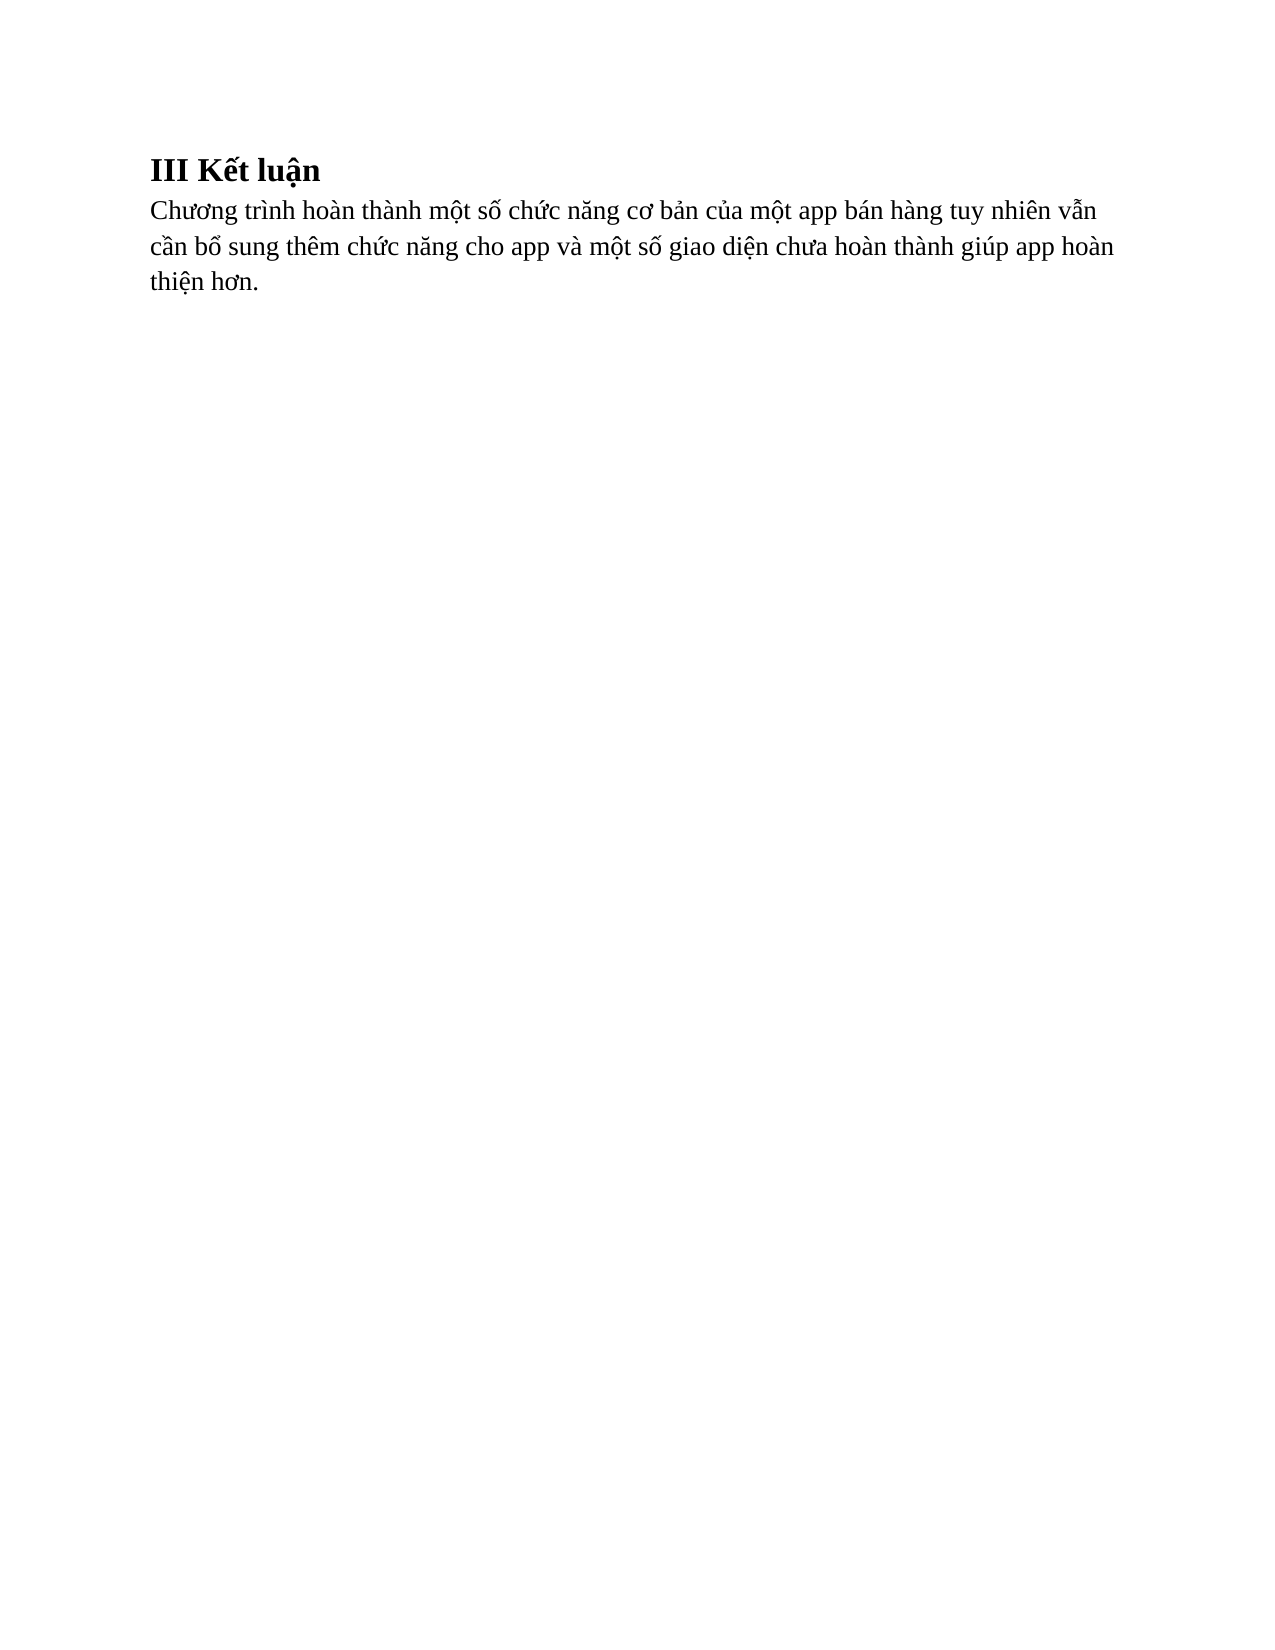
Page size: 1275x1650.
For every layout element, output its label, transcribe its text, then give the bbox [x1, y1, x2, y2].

text Chương trình hoàn thành một số chức năng cơ bản của một app bán hàng tuy nhiên vẫn cần bổ sung thêm chức năng cho app và một số giao diện chưa hoàn thành giúp app hoàn thiện hơn. [150, 194, 1125, 297]
subtitle Kết luận [150, 150, 1125, 188]
